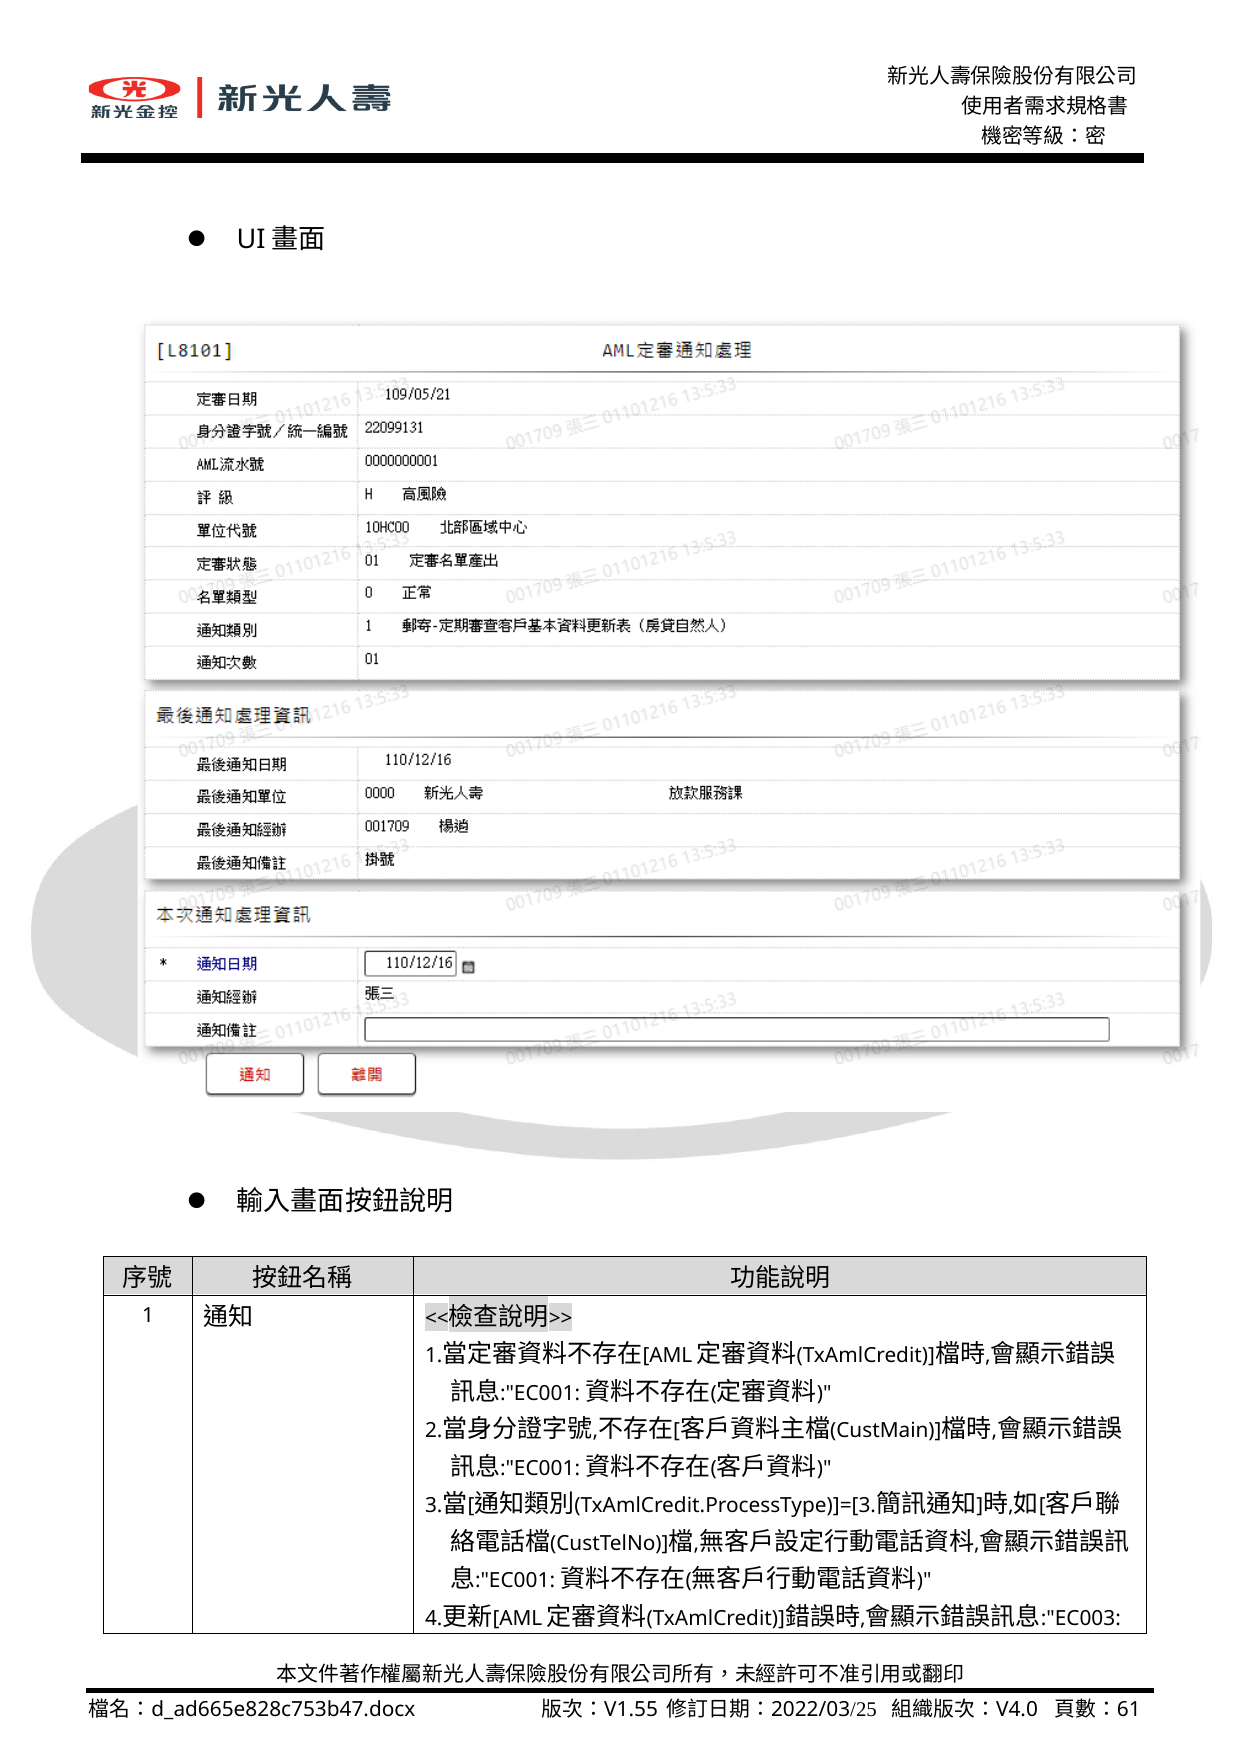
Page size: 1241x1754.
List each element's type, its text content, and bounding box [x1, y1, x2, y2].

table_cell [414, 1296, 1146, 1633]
list 輸入畫面按鈕說明 [186, 1179, 1152, 1218]
picture [88, 61, 414, 118]
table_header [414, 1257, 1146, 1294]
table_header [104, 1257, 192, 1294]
list UI畫面 [186, 217, 1152, 257]
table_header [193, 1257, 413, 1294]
picture [25, 316, 1215, 1166]
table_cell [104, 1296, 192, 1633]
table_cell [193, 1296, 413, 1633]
